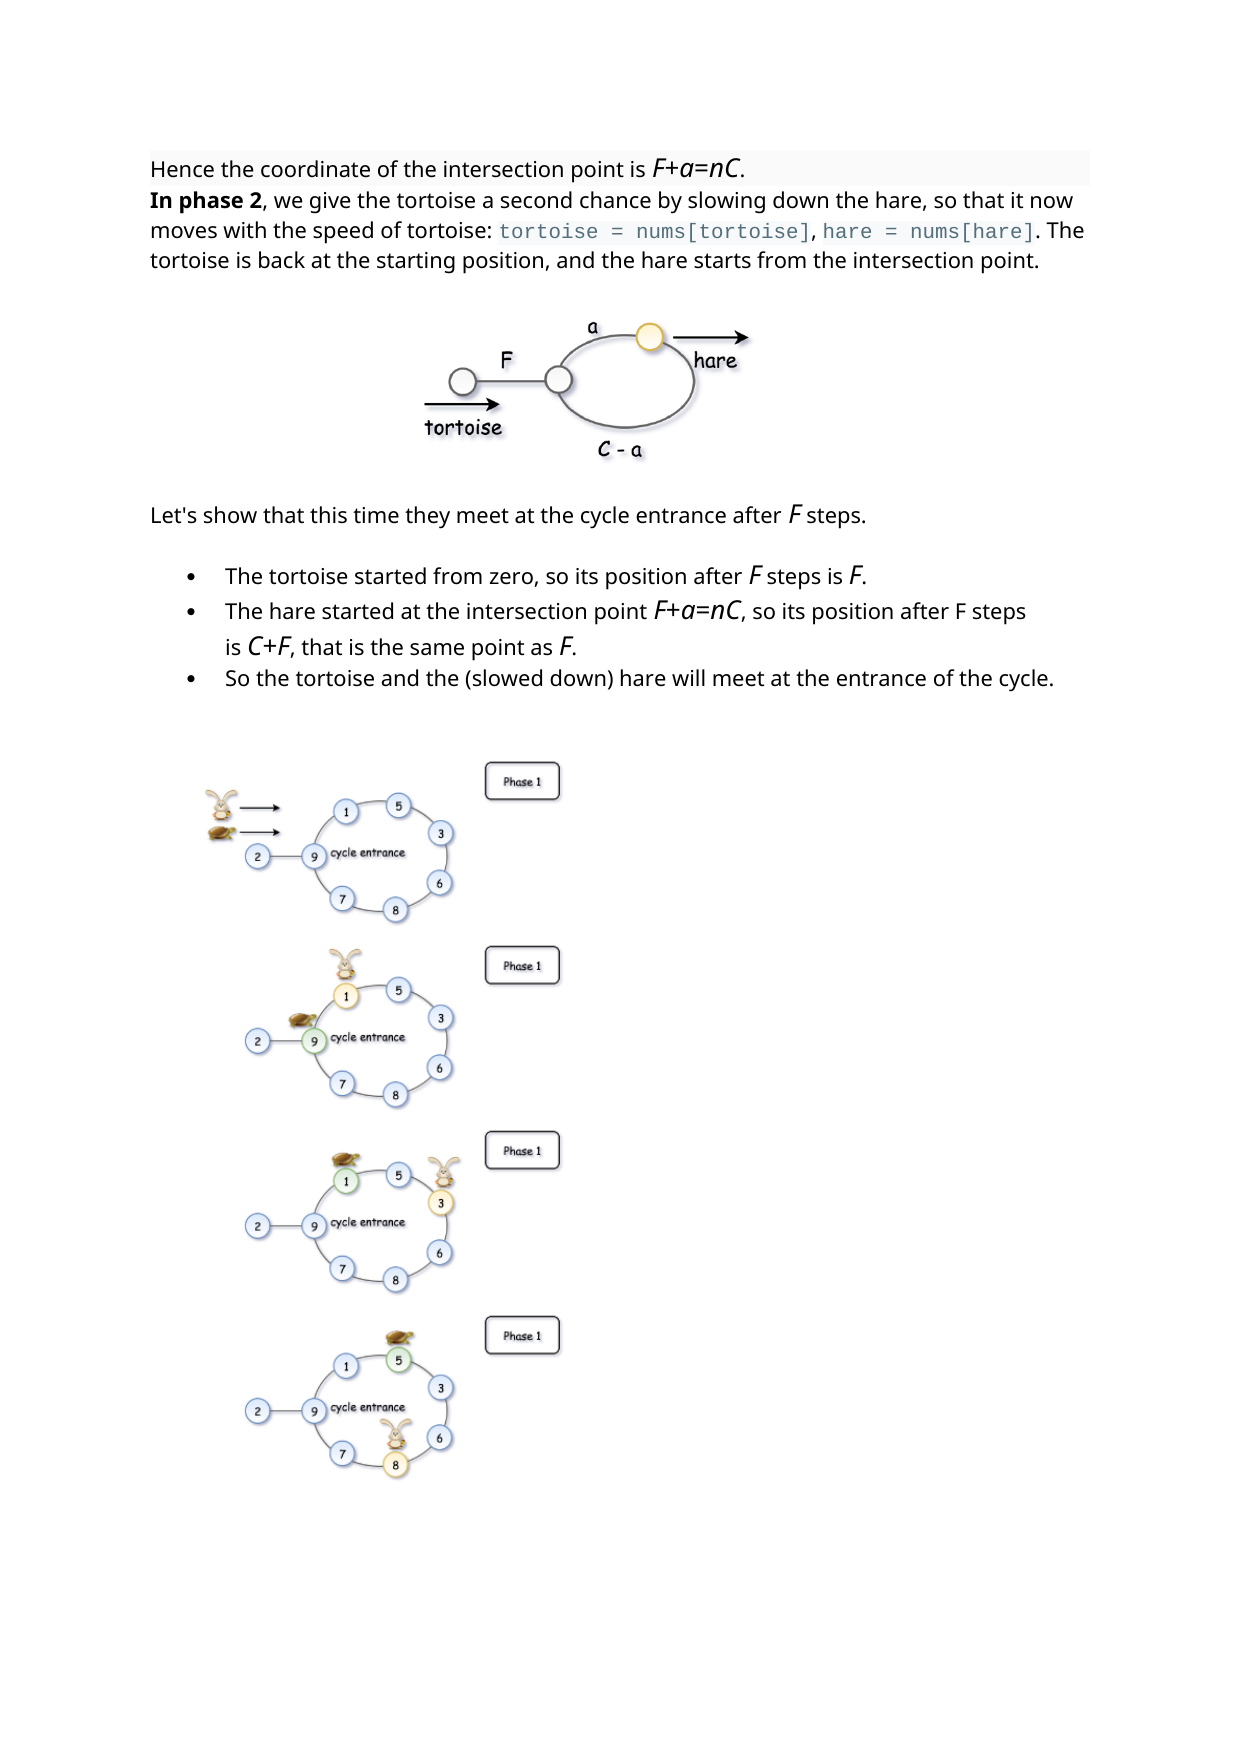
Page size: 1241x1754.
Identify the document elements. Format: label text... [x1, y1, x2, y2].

list The tortoise started from zero, so its position after F steps is F. [187, 556, 1090, 592]
picture [150, 300, 1091, 471]
text Hence the coordinate of the intersection point is F+a=nC. [150, 150, 1090, 186]
text In phase 2, we give the tortoise a second chance by slowing down the hare, so that it now moves with the speed of tortoise: tortoise = nums[tortoise], hare = nums[hare]. The tortoise is back at the starting position, and the hare starts from the intersection point. [150, 186, 1090, 275]
list The hare started at the intersection point F+a=nC, so its position after F steps is C+F, that is the same point as F. [187, 592, 1090, 663]
text Let's show that this time they meet at the cycle entrance after F steps. [150, 496, 1090, 531]
picture [150, 746, 660, 1486]
list So the tortoise and the (slowed down) hare will meet at the entrance of the cycle. [187, 663, 1090, 693]
